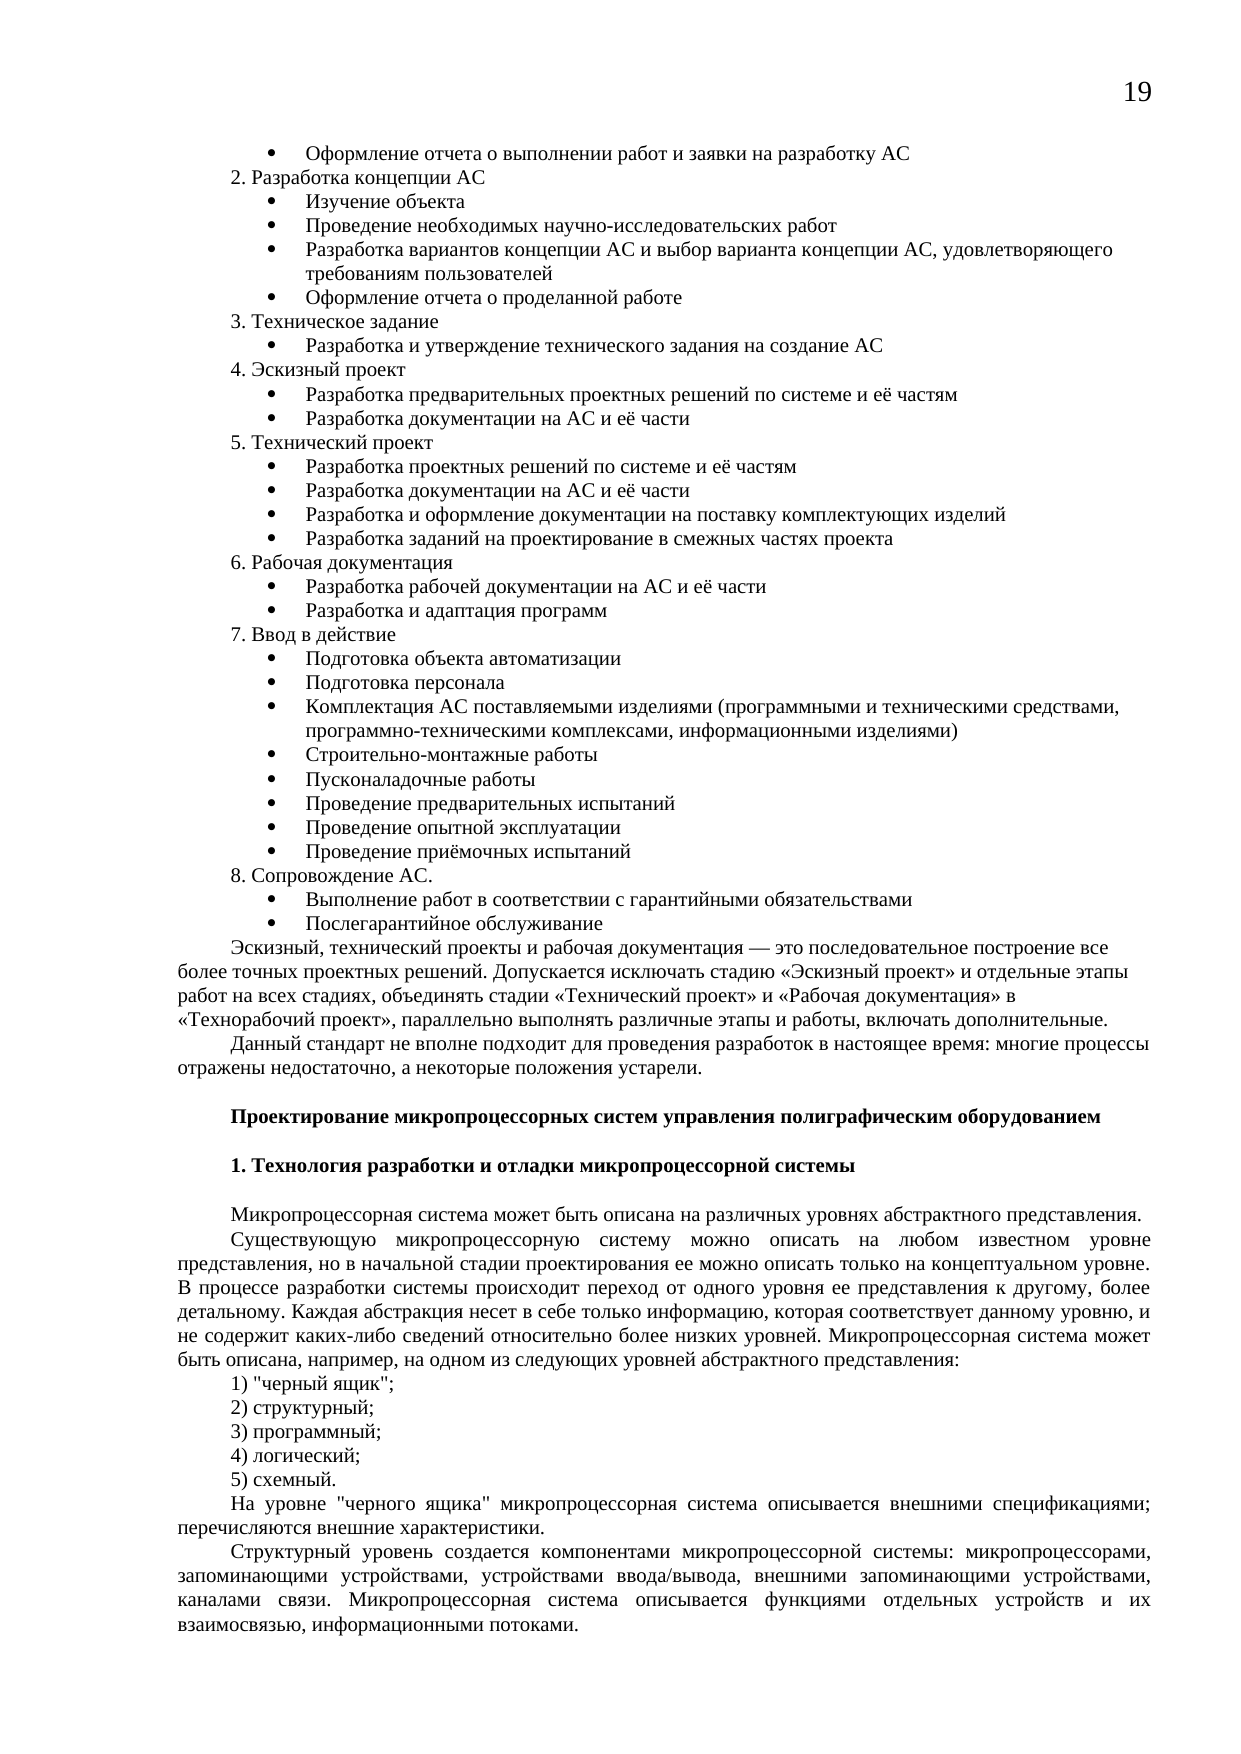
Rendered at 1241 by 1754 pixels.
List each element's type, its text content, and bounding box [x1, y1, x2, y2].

text 2. Разработка концепции АС [177, 165, 1152, 189]
text 4. Эскизный проект [177, 357, 1152, 381]
text Микропроцессорная система может быть описана на различных уровнях абстрактного представления. [177, 1202, 1152, 1226]
text Существующую микропроцессорную систему можно описать на любом известном уровне представления, но в начальной стадии проектирования ее можно описать только на концептуальном уровне. В процессе разработки системы происходит переход от одного уровня ее представления к другому, более детальному. Каждая абстракция несет в себе только информацию, которая соответствует данному уровню, и не содержит каких-либо сведений относительно более низких уровней. Микропроцессорная система может быть описана, например, на одном из следующих уровней абстрактного представления: [177, 1226, 1152, 1371]
list Разработка и оформление документации на поставку комплектующих изделий [268, 502, 1152, 526]
list Разработка и адаптация программ [268, 598, 1152, 622]
list Разработка заданий на проектирование в смежных частях проекта [268, 526, 1152, 550]
list Оформление отчета о выполнении работ и заявки на разработку АС [268, 141, 1152, 165]
text 3) программный; [177, 1419, 1152, 1443]
subtitle 1. Технология разработки и отладки микропроцессорной системы [177, 1153, 1152, 1177]
list Разработка и утверждение технического задания на создание АС [268, 333, 1152, 357]
list Разработка документации на АС и её части [268, 406, 1152, 429]
list Оформление отчета о проделанной работе [268, 285, 1152, 309]
text 4) логический; [177, 1443, 1152, 1467]
list Пусконаладочные работы [268, 766, 1152, 791]
list Разработка рабочей документации на АС и её части [268, 574, 1152, 598]
text 7. Ввод в действие [177, 622, 1152, 646]
list Строительно-монтажные работы [268, 742, 1152, 766]
text Данный стандарт не вполне подходит для проведения разработок в настоящее время: многие процессы отражены недостаточно, а некоторые положения устарели. [177, 1031, 1152, 1079]
list Послегарантийное обслуживание [268, 911, 1152, 935]
text 1) "черный ящик"; [177, 1371, 1152, 1395]
text Структурный уровень создается компонентами микропроцессорной системы: микропроцессорами, запоминающими устройствами, устройствами ввода/вывода, внешними запоминающими устройствами, каналами связи. Микропроцессорная система описывается функциями отдельных устройств и их взаимосвязью, информационными потоками. [177, 1539, 1152, 1636]
text 5) схемный. [177, 1467, 1152, 1491]
text 5. Технический проект [177, 429, 1152, 454]
list Выполнение работ в соответствии с гарантийными обязательствами [268, 887, 1152, 911]
subtitle Проектирование микропроцессорных систем управления полиграфическим оборудованием [177, 1104, 1152, 1128]
text 3. Техническое задание [177, 309, 1152, 333]
list Проведение опытной эксплуатации [268, 814, 1152, 839]
list Разработка документации на АС и её части [268, 478, 1152, 502]
list Комплектация АС поставляемыми изделиями (программными и техническими средствами, программно-техническими комплексами, информационными изделиями) [268, 694, 1152, 742]
text Эскизный, технический проекты и рабочая документация — это последовательное построение все более точных проектных решений. Допускается исключать стадию «Эскизный проект» и отдельные этапы работ на всех стадиях, объединять стадии «Технический проект» и «Рабочая документация» в «Технорабочий проект», параллельно выполнять различные этапы и работы, включать дополнительные. [177, 935, 1152, 1031]
list Проведение предварительных испытаний [268, 791, 1152, 814]
list Подготовка объекта автоматизации [268, 646, 1152, 670]
list Разработка проектных решений по системе и её частям [268, 454, 1152, 478]
text 2) структурный; [177, 1395, 1152, 1419]
list Разработка предварительных проектных решений по системе и её частям [268, 381, 1152, 406]
list Проведение необходимых научно-исследовательских работ [268, 213, 1152, 237]
list Изучение объекта [268, 189, 1152, 213]
list Проведение приёмочных испытаний [268, 839, 1152, 863]
text На уровне "черного ящика" микропроцессорная система описывается внешними спецификациями; перечисляются внешние характеристики. [177, 1491, 1152, 1539]
list Разработка вариантов концепции АС и выбор варианта концепции АС, удовлетворяющего требованиям пользователей [268, 237, 1152, 285]
list Подготовка персонала [268, 670, 1152, 694]
text 6. Рабочая документация [177, 550, 1152, 574]
text 8. Сопровождение АС. [177, 863, 1152, 887]
